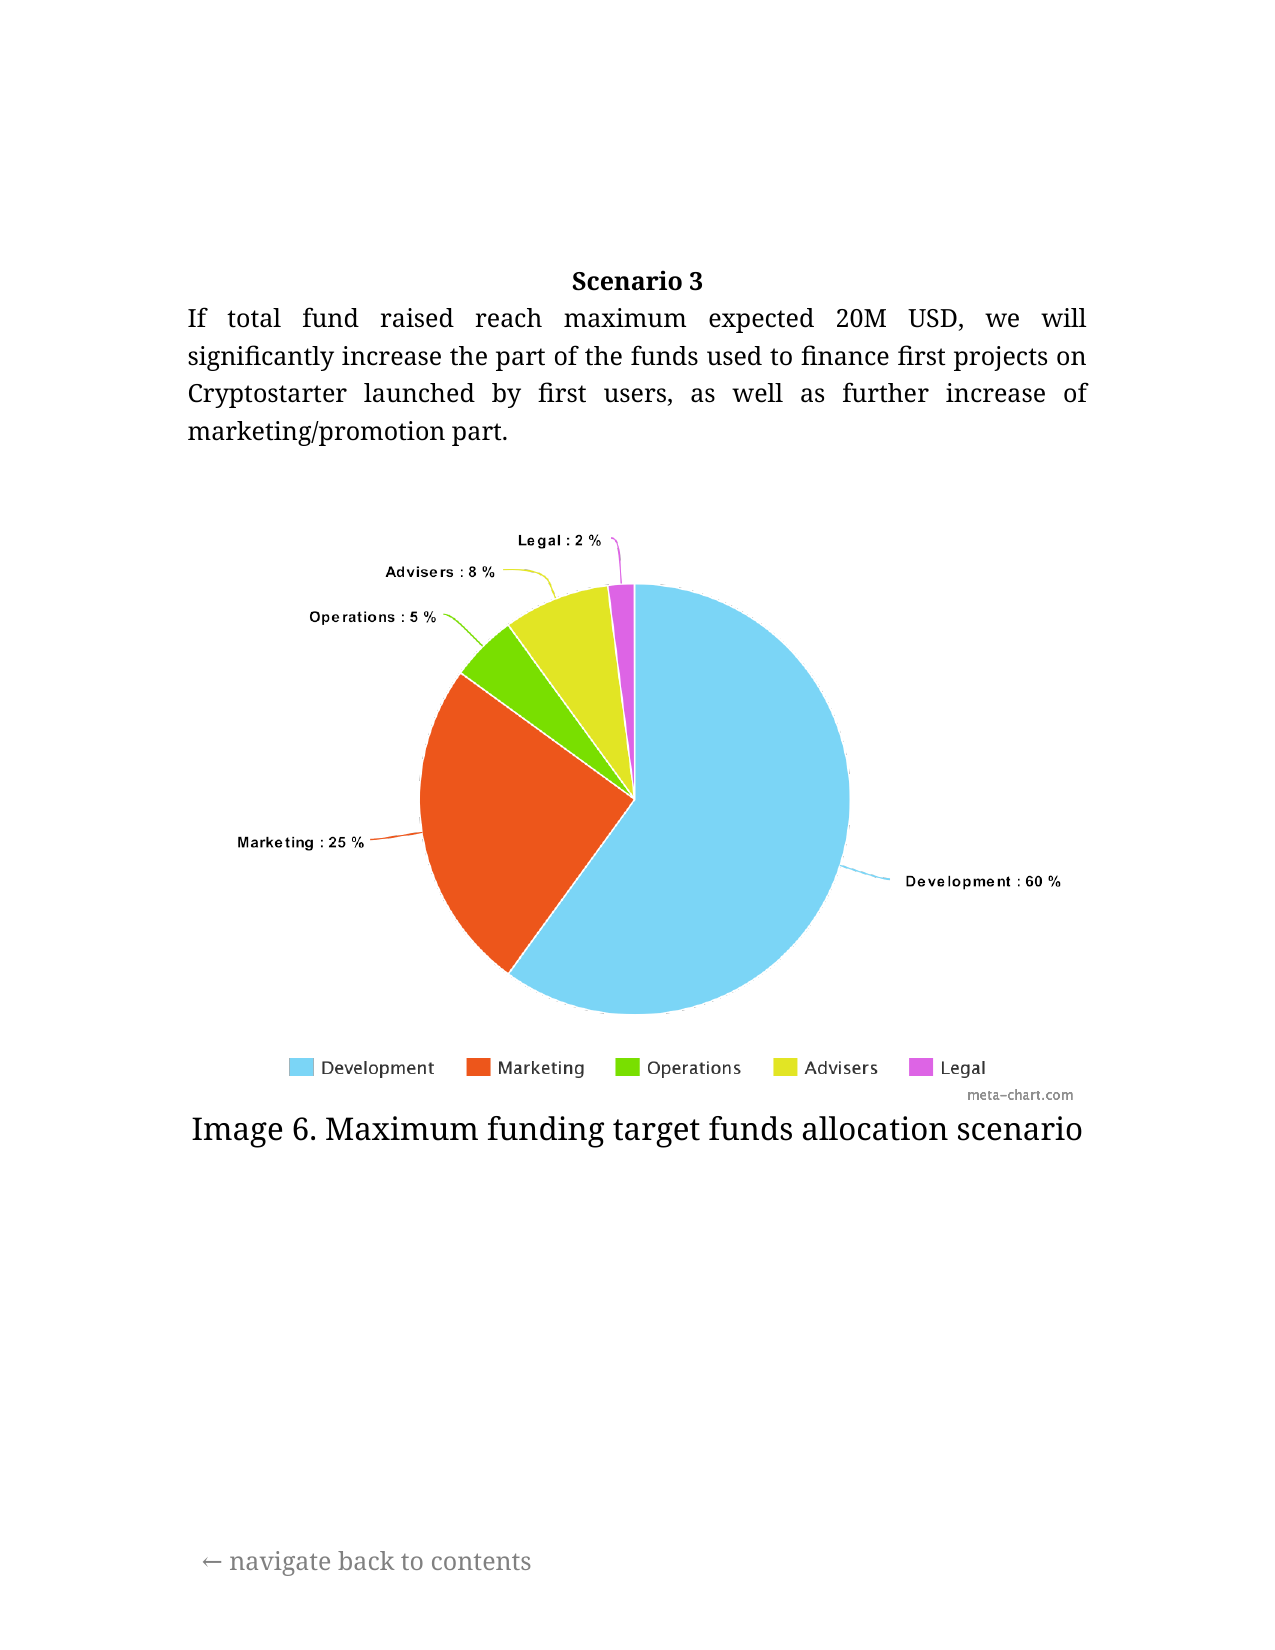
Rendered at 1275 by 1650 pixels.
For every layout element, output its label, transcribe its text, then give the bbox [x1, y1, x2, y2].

text Scenario 3 [187, 263, 1087, 298]
picture [187, 506, 1088, 1107]
text Image 6. Maximum funding target funds allocation scenario [187, 1107, 1087, 1149]
text If total fund raised reach maximum expected 20M USD, we will significantly increase the part of the funds used to finance first projects on Cryptostarter launched by first users, as well as further increase of marketing/promotion part. [187, 298, 1087, 448]
